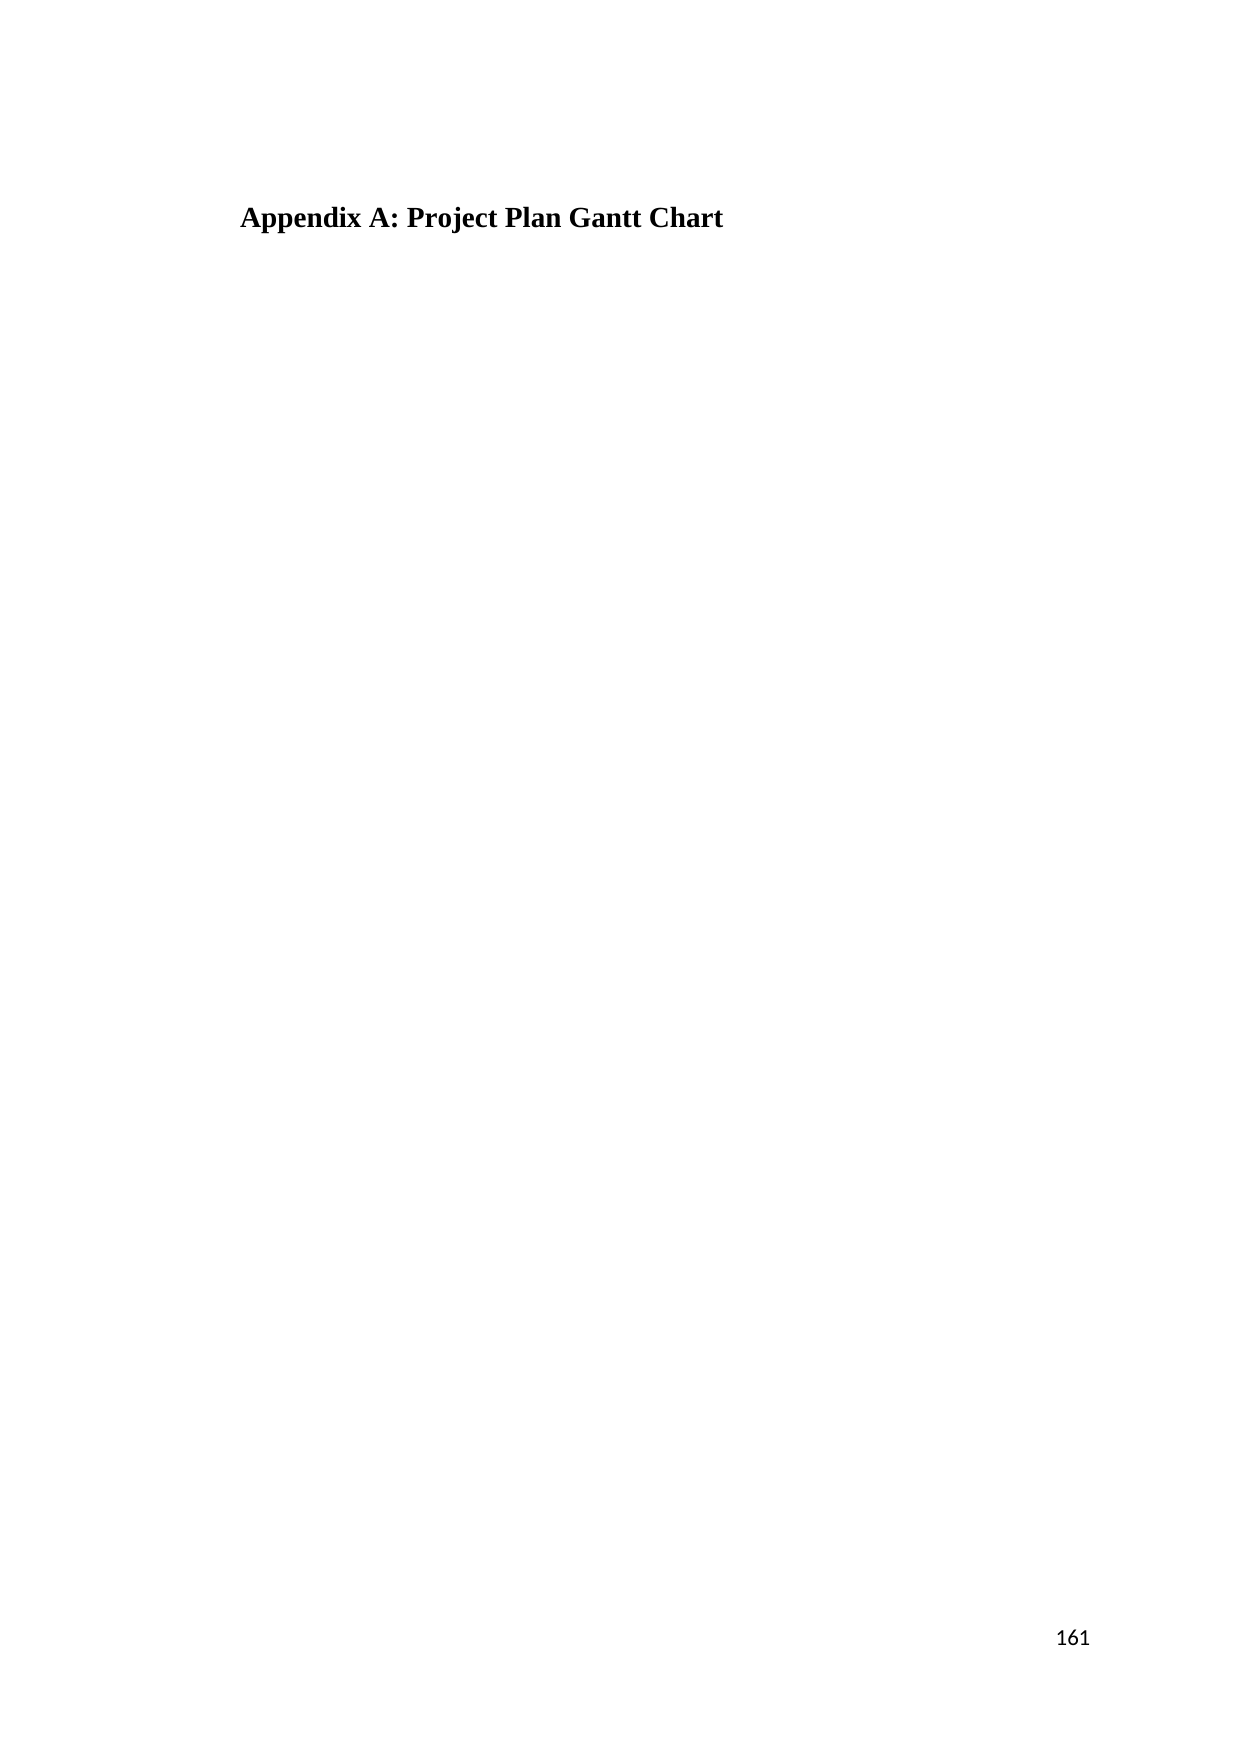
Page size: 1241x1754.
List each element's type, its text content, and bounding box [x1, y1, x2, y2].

subtitle Appendix A: Project Plan Gantt Chart [240, 200, 1090, 233]
